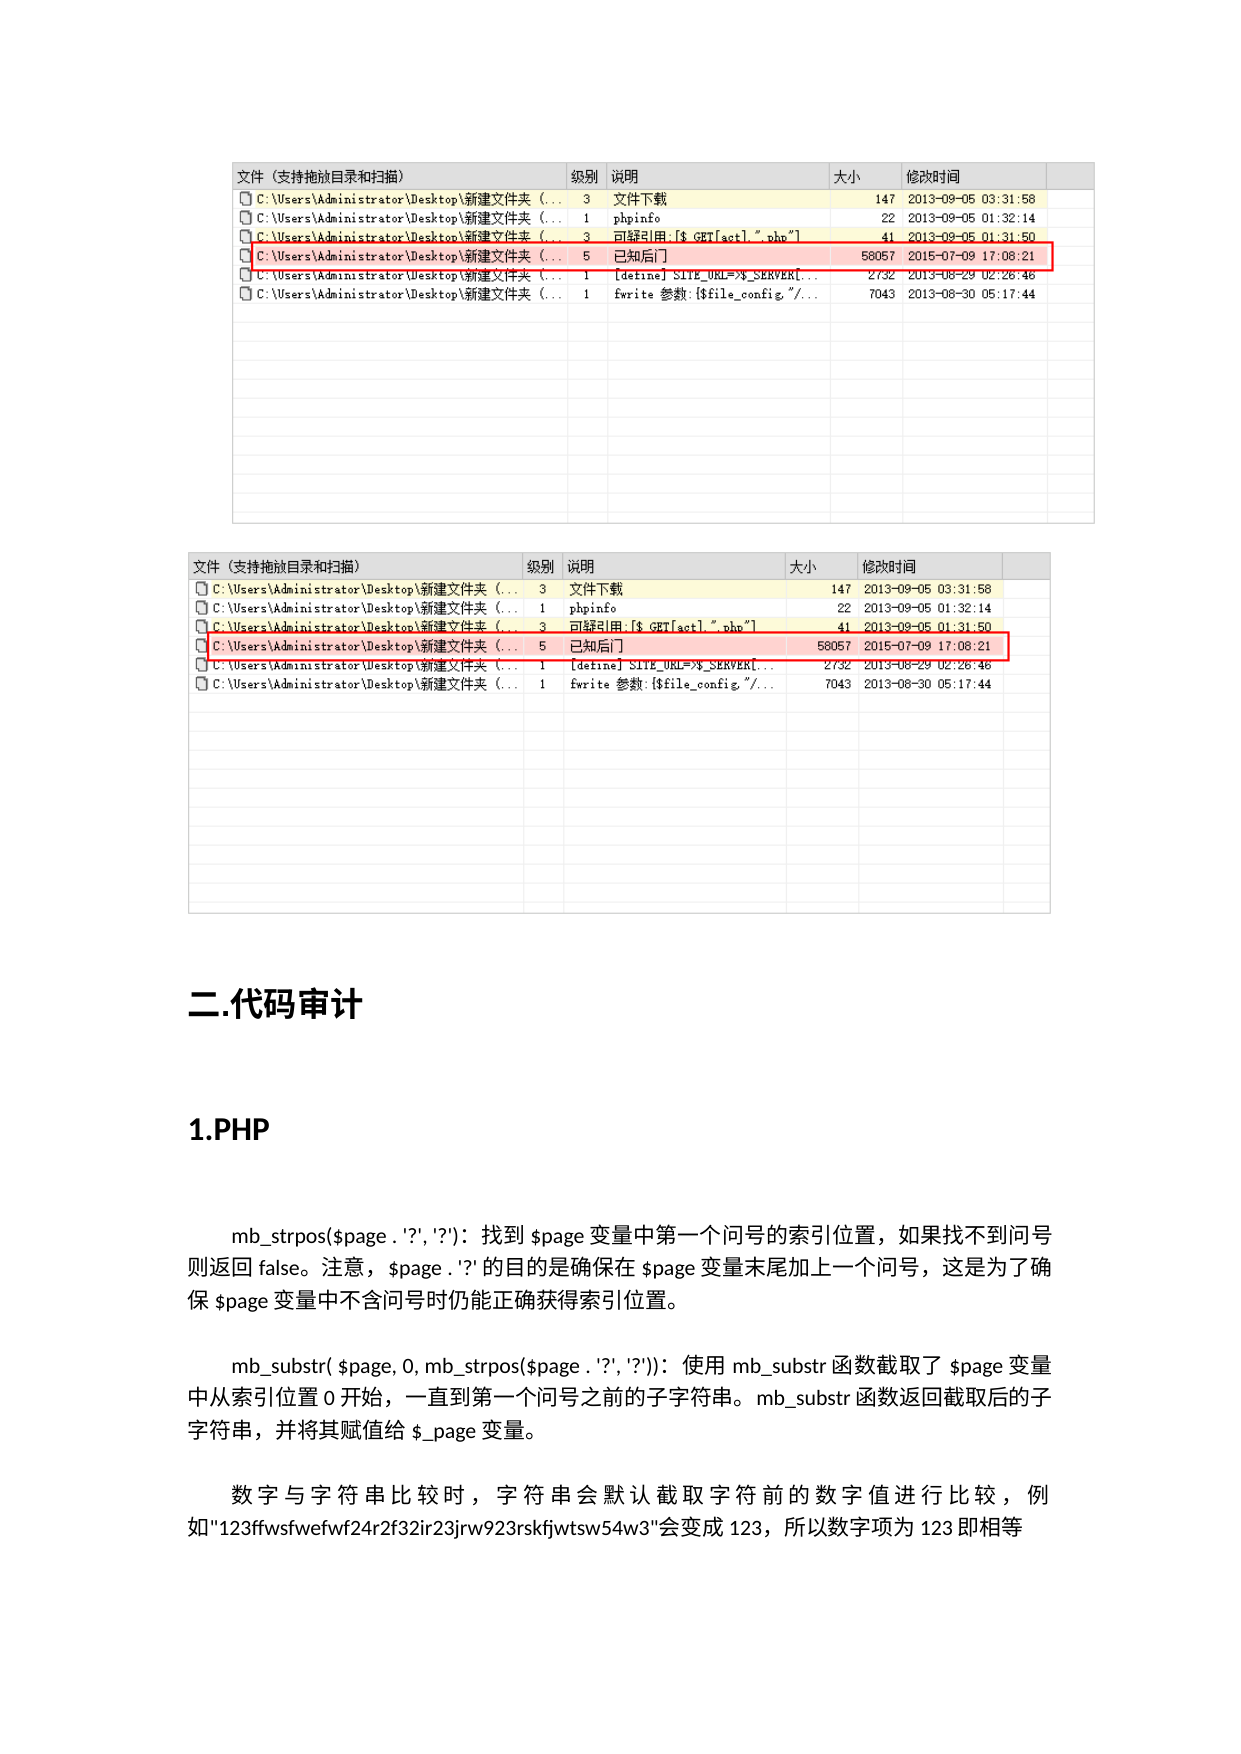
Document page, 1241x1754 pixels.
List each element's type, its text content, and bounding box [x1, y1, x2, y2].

subtitle 二.代码审计 [187, 969, 1053, 1034]
list 数字与字符串比较时，字符串会默认截取字符前的数字值进行比较，例如"123ffwsfwefwf24r2f32ir23jrw923rskfjwtsw54w3"会变成123，所以数字项为123即相等 [187, 1477, 1053, 1542]
list mb_substr( $page, 0, mb_strpos($page . '?', '?'))：使用 mb_substr 函数截取了 $page 变量中从索引位置 0 开始，一直到第一个问号之前的子字符串。mb_substr 函数返回截取后的子字符串，并将其赋值给 $_page 变量。 [187, 1347, 1053, 1445]
picture [187, 552, 1052, 915]
list mb_strpos($page . '?', '?')：找到 $page 变量中第一个问号的索引位置，如果找不到问号则返回 false。注意，$page . '?' 的目的是确保在 $page 变量末尾加上一个问号，这是为了确保 $page 变量中不含问号时仍能正确获得索引位置。 [187, 1217, 1053, 1315]
picture [231, 162, 1096, 525]
subtitle 1.PHP [187, 1096, 1053, 1161]
